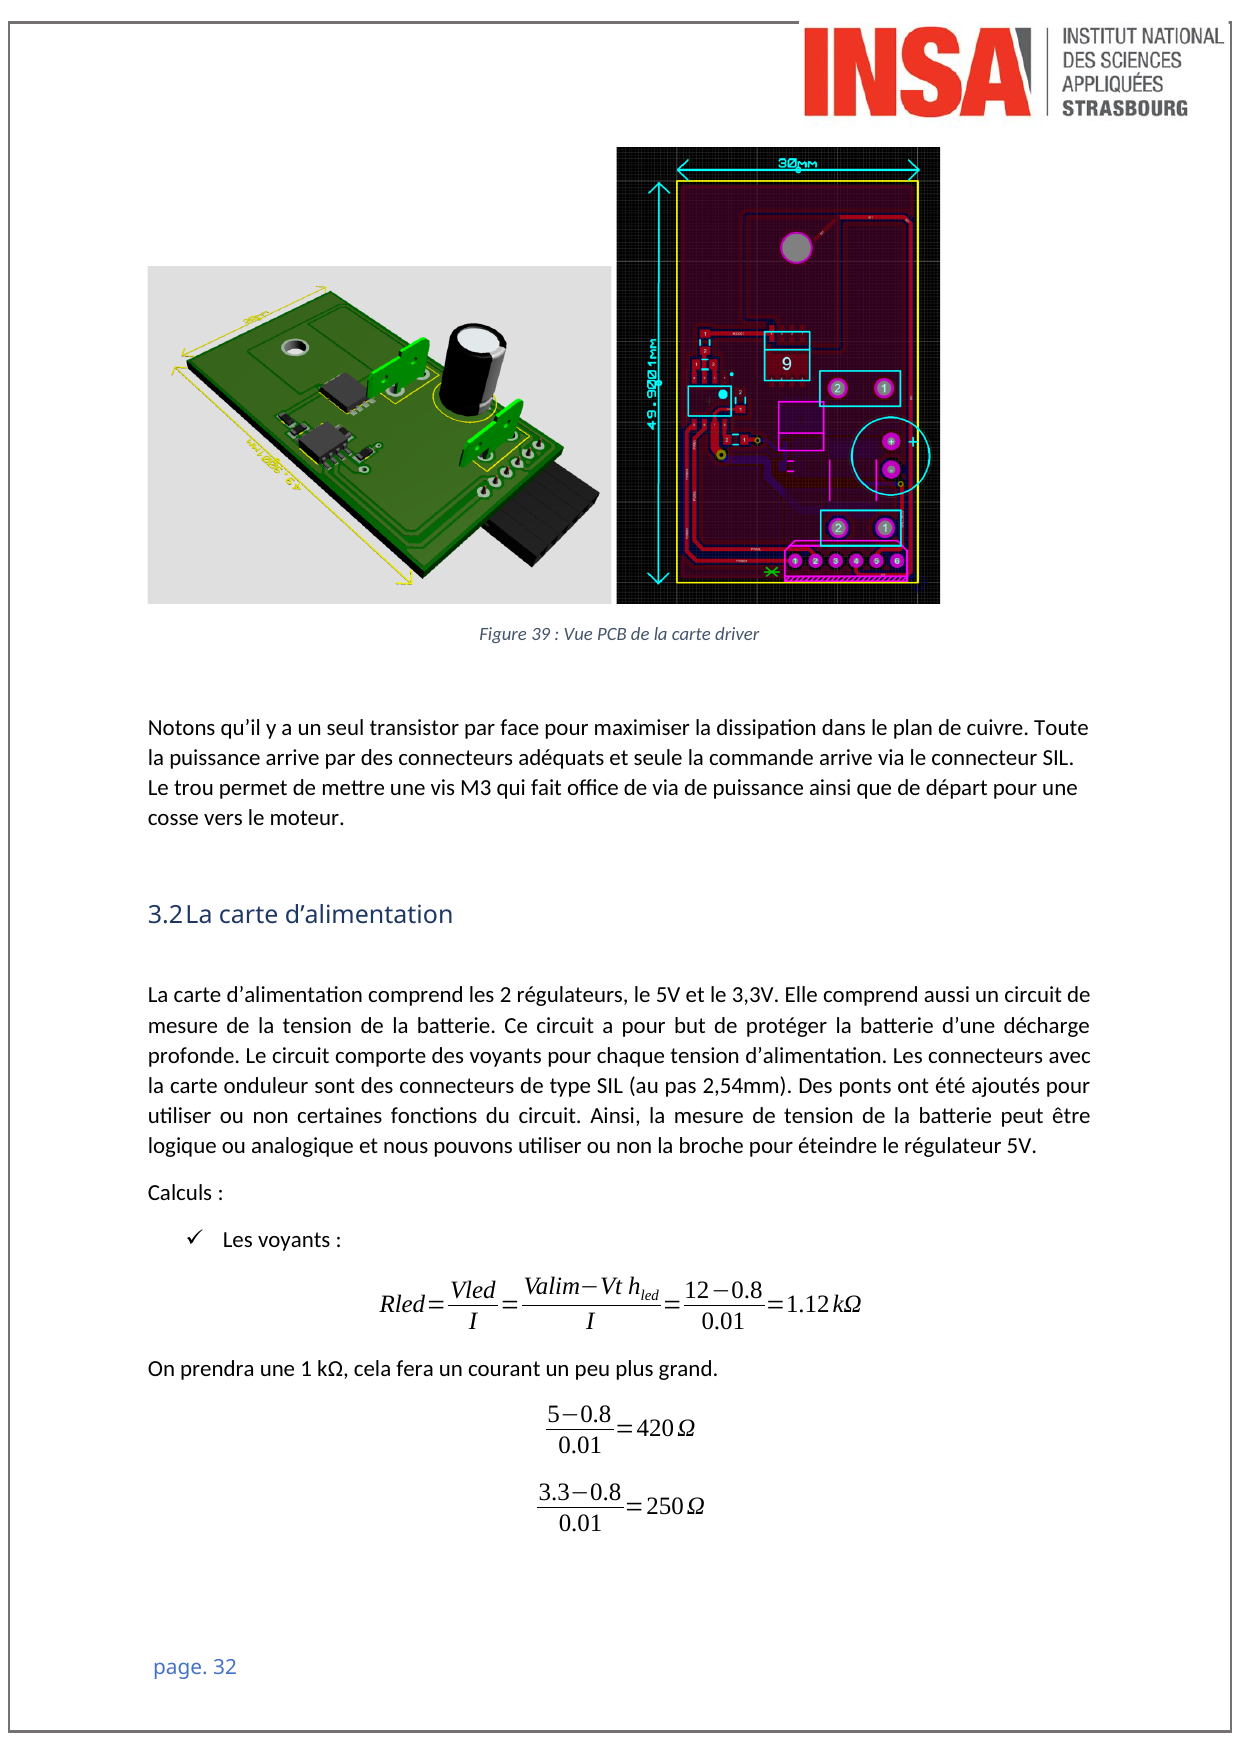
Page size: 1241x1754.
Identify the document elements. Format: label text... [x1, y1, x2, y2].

text On prendra une 1 kΩ, cela fera un courant un peu plus grand. [148, 1354, 1093, 1382]
picture [616, 147, 941, 604]
picture [147, 266, 612, 604]
text La carte d’alimentation comprend les 2 régulateurs, le 5V et le 3,3V. Elle comprend aussi un circuit de mesure de la tension de la batterie. Ce circuit a pour but de protéger la batterie d’une décharge profonde. Le circuit comporte des voyants pour chaque tension d’alimentation. Les connecteurs avec la carte onduleur sont des connecteurs de type SIL (au pas 2,54mm). Des ponts ont été ajoutés pour utiliser ou non certaines fonctions du circuit. Ainsi, la mesure de tension de la batterie peut être logique ou analogique et nous pouvons utiliser ou non la broche pour éteindre le régulateur 5V. [148, 981, 1093, 1160]
text Notons qu’il y a un seul transistor par face pour maximiser la dissipation dans le plan de cuivre. Toute la puissance arrive par des connecteurs adéquats et seule la commande arrive via le connecteur SIL. Le trou permet de mettre une vis M3 qui fait office de via de puissance ainsi que de départ pour une cosse vers le moteur. [148, 713, 1093, 831]
subtitle La carte d’alimentation [148, 897, 1093, 931]
list Les voyants : [185, 1225, 1093, 1253]
text Calculs : [148, 1178, 1093, 1207]
picture [799, 18, 1229, 134]
